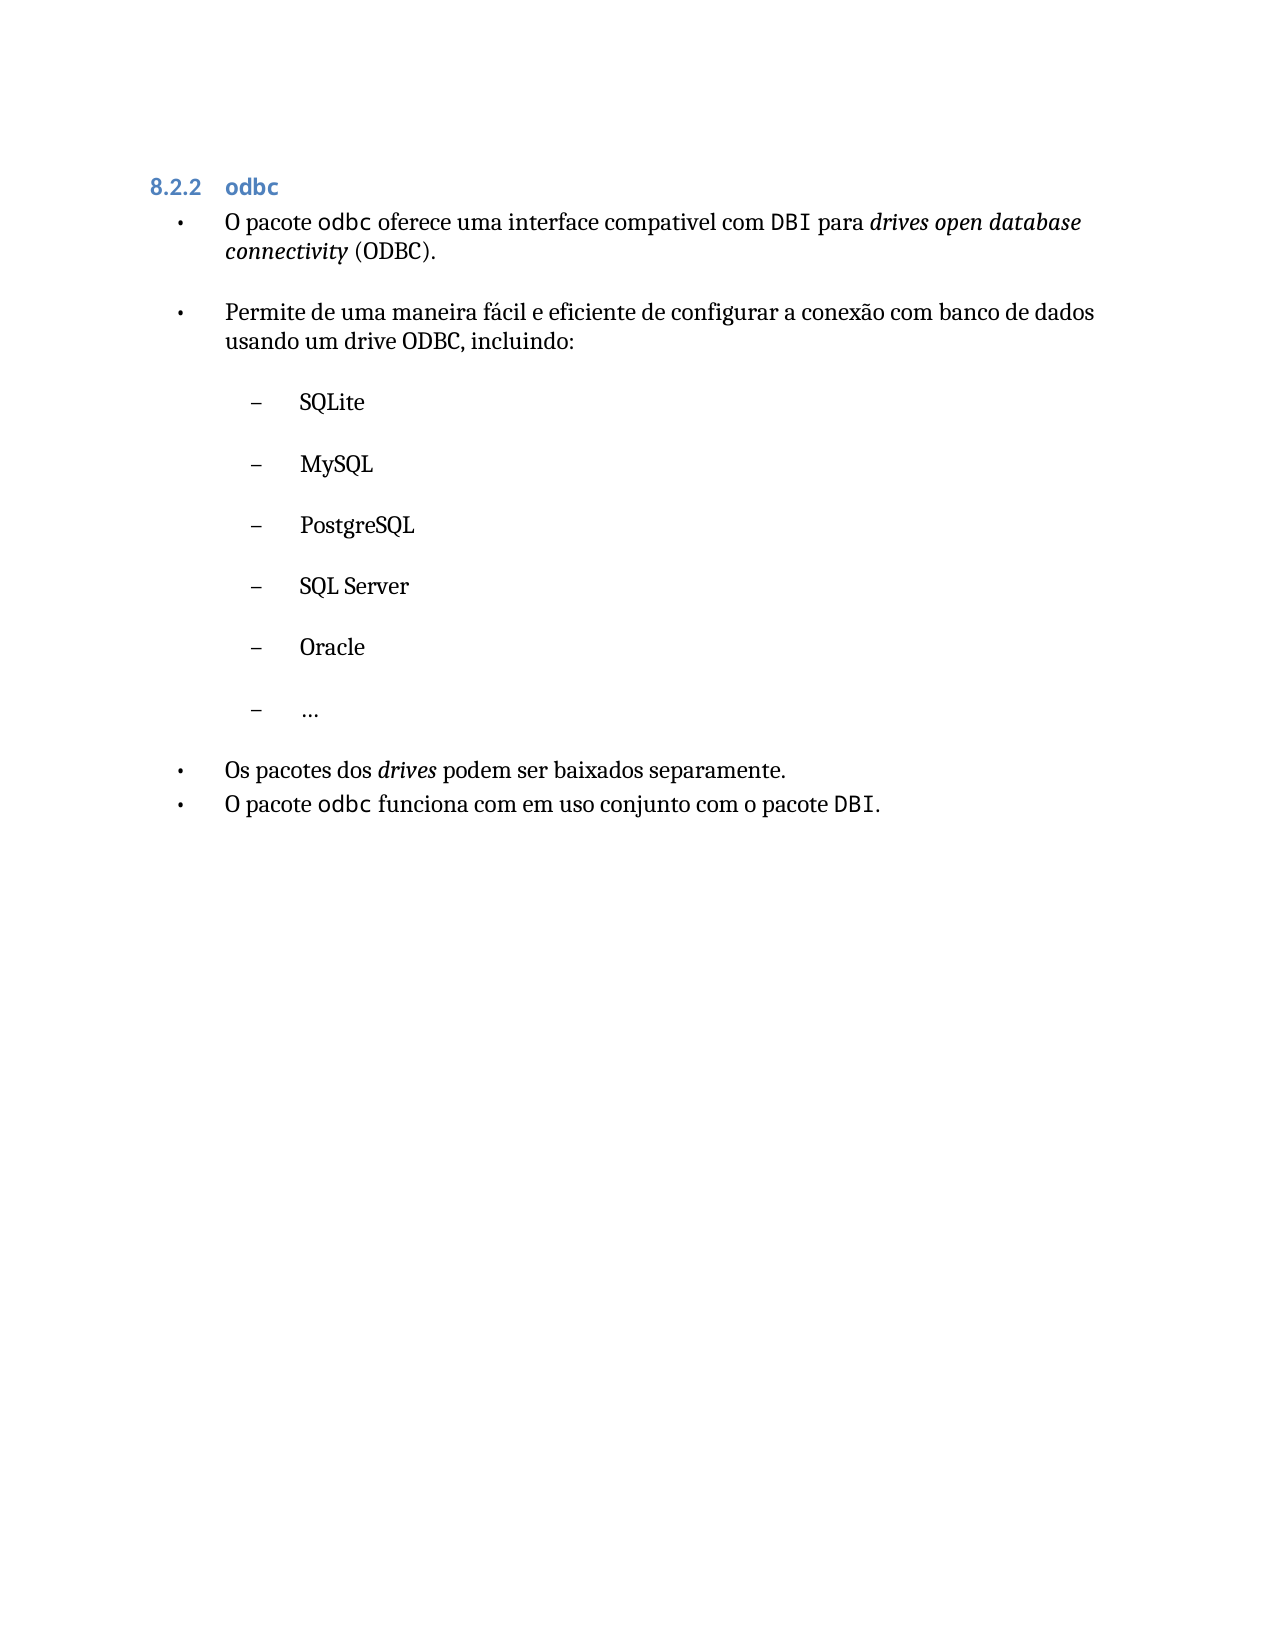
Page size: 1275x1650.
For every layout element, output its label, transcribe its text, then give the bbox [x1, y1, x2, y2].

list O pacote odbc funciona com em uso conjunto com o pacote DBI. [175, 788, 1125, 848]
list Oracle [250, 633, 1125, 691]
list Permite de uma maneira fácil e eficiente de configurar a conexão com banco de dados usando um drive ODBC, incluindo: [175, 298, 1125, 384]
list … [250, 694, 1125, 752]
list SQL Server [250, 572, 1125, 629]
subtitle 8.2.2 odbc [150, 171, 1125, 202]
list PostgreSQL [250, 511, 1125, 568]
list SQLite [250, 388, 1125, 446]
list Os pacotes dos drives podem ser baixados separamente. [175, 756, 1125, 784]
list MySQL [250, 449, 1125, 507]
list O pacote odbc oferece uma interface compativel com DBI para drives open database connectivity (ODBC). [175, 206, 1125, 294]
